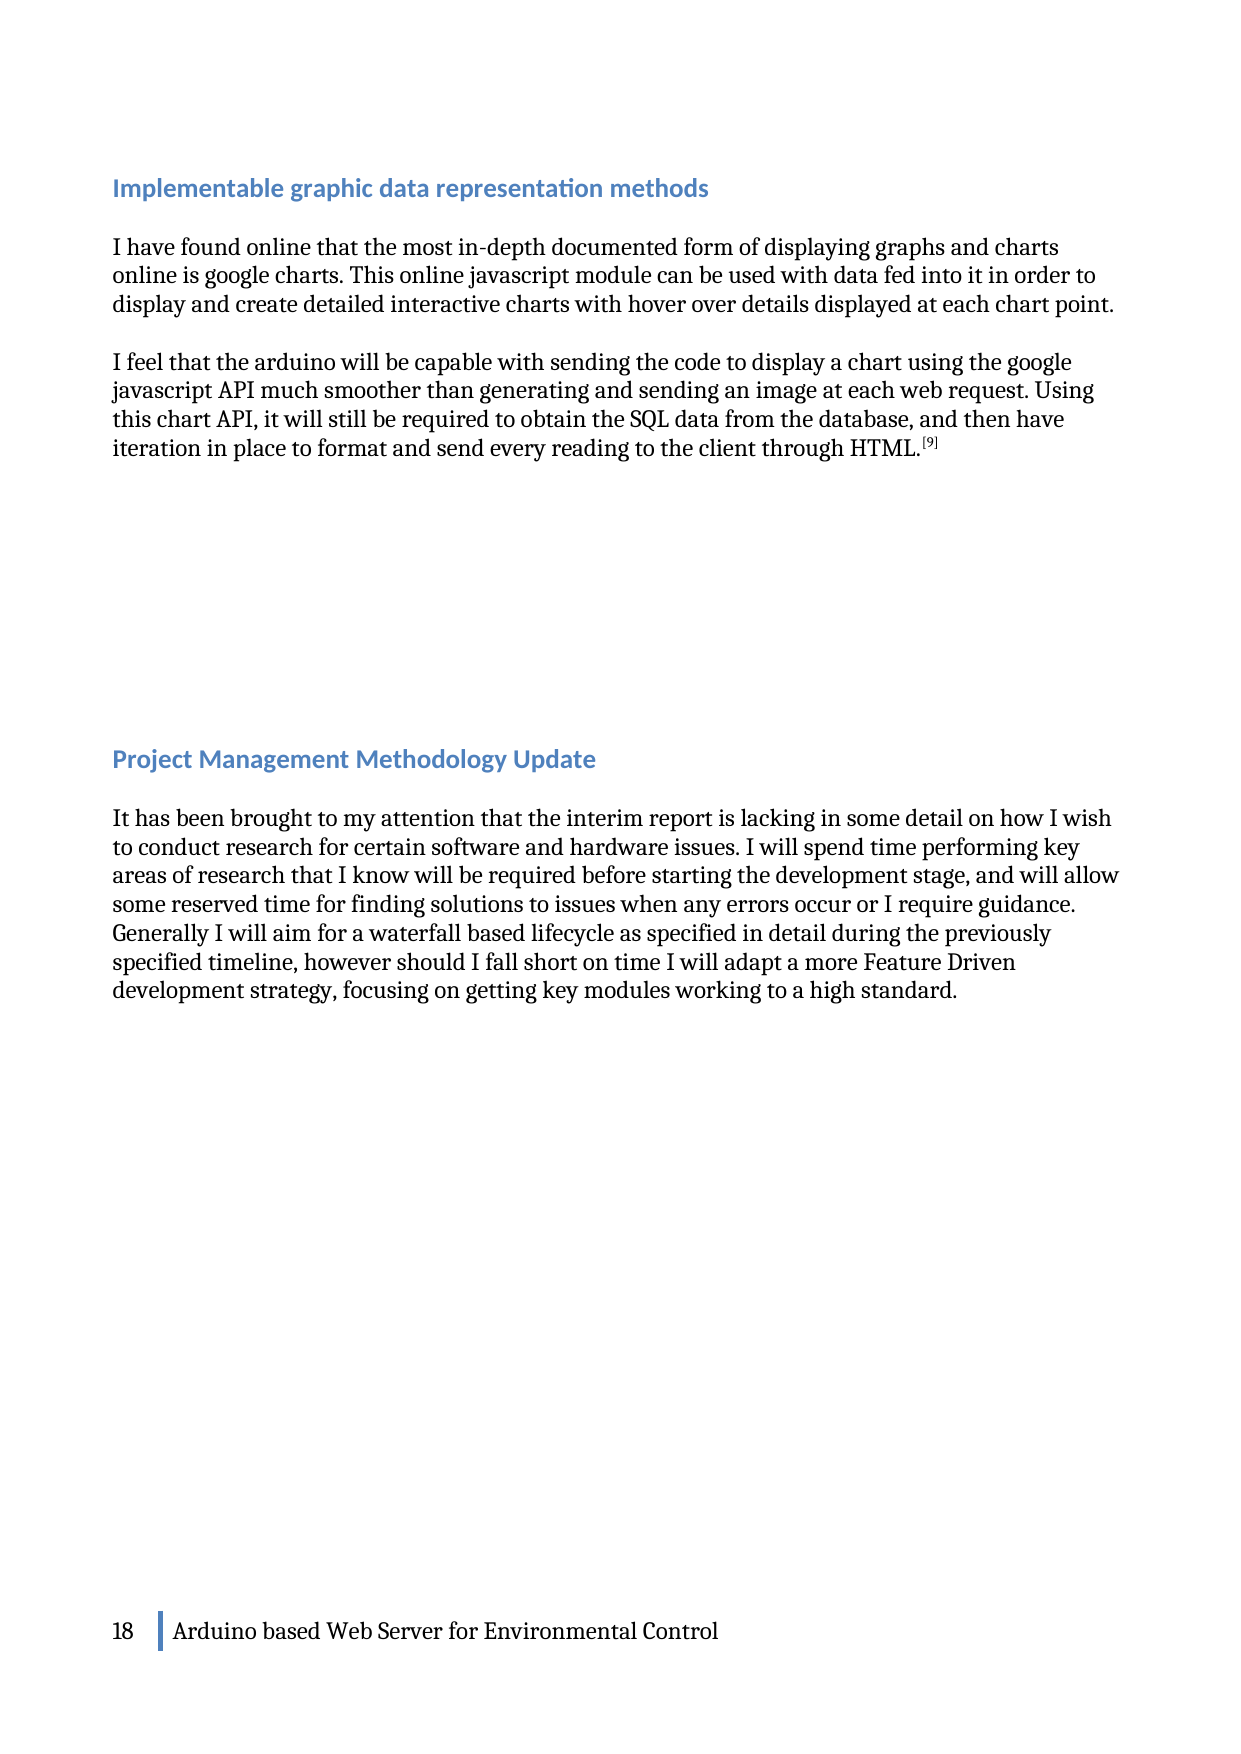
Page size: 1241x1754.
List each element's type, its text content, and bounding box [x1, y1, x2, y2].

text I feel that the arduino will be capable with sending the code to display a chart using the google javascript API much smoother than generating and sending an image at each web request. Using this chart API, it will still be required to obtain the SQL data from the database, and then have iteration in place to format and send every reading to the client through HTML.[9] [112, 348, 1128, 463]
text It has been brought to my attention that the interim report is lacking in some detail on how I wish to conduct research for certain software and hardware issues. I will spend time performing key areas of research that I know will be required before starting the development stage, and will allow some reserved time for finding solutions to issues when any errors occur or I require guidance. Generally I will aim for a waterfall based lifecycle as specified in detail during the previously specified timeline, however should I fall short on time I will adapt a more Feature Driven development strategy, focusing on getting key modules working to a high standard. [112, 804, 1128, 1005]
subtitle Project Management Methodology Update [112, 742, 1128, 775]
subtitle Implementable graphic data representation methods [112, 171, 1128, 204]
text I have found online that the most in-depth documented form of displaying graphs and charts online is google charts. This online javascript module can be used with data fed into it in order to display and create detailed interactive charts with hover over details displayed at each chart point. [112, 233, 1128, 319]
